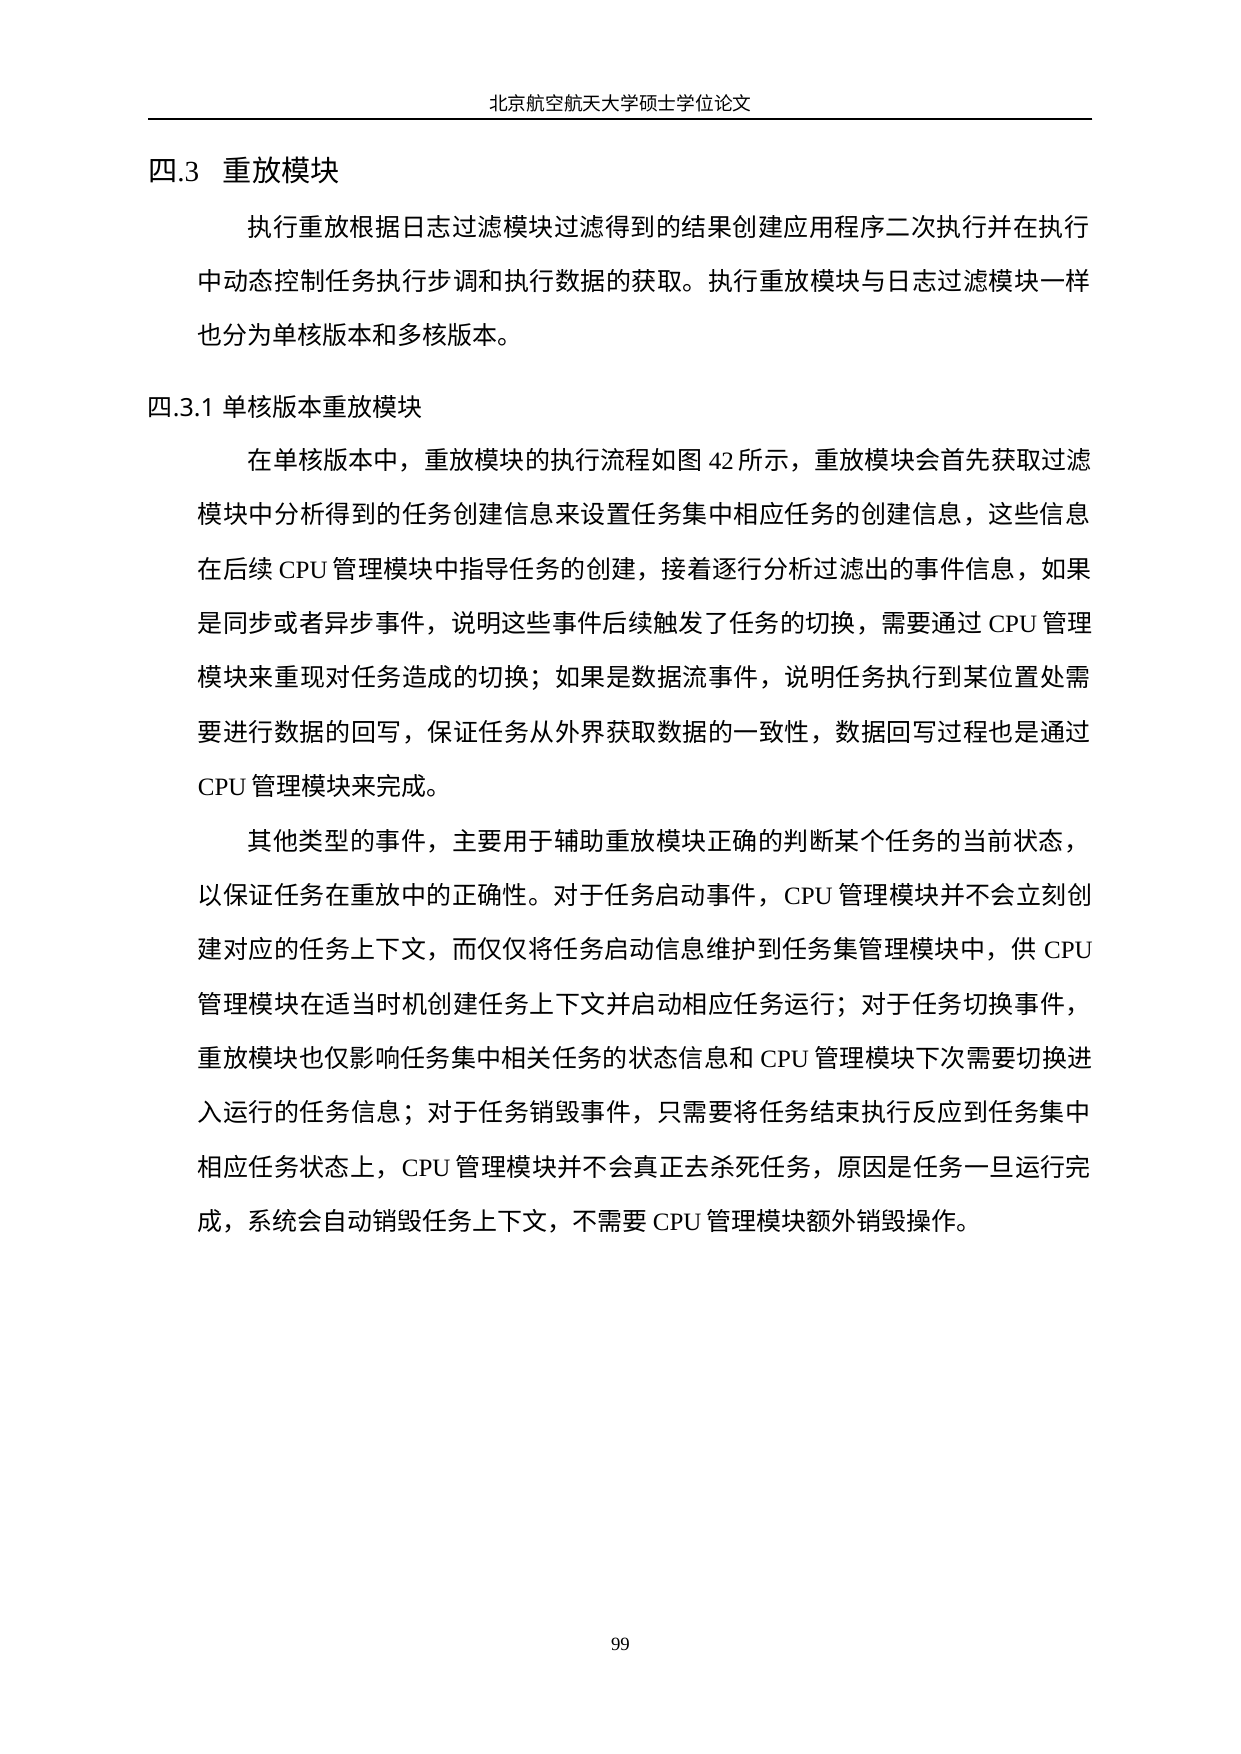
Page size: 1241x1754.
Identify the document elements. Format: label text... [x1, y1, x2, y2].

subtitle 单核版本重放模块 [148, 387, 1092, 423]
text 执行重放根据日志过滤模块过滤得到的结果创建应用程序二次执行并在执行中动态控制任务执行步调和执行数据的获取。执行重放模块与日志过滤模块一样也分为单核版本和多核版本。 [198, 207, 1092, 352]
subtitle 重放模块 [148, 148, 1092, 190]
text 其他类型的事件，主要用于辅助重放模块正确的判断某个任务的当前状态，以保证任务在重放中的正确性。对于任务启动事件，CPU管理模块并不会立刻创建对应的任务上下文，而仅仅将任务启动信息维护到任务集管理模块中，供CPU管理模块在适当时机创建任务上下文并启动相应任务运行；对于任务切换事件，重放模块也仅影响任务集中相关任务的状态信息和CPU管理模块下次需要切换进入运行的任务信息；对于任务销毁事件，只需要将任务结束执行反应到任务集中相应任务状态上，CPU管理模块并不会真正去杀死任务，原因是任务一旦运行完成，系统会自动销毁任务上下文，不需要CPU管理模块额外销毁操作。 [198, 821, 1092, 1238]
text 在单核版本中，重放模块的执行流程如图 42所示，重放模块会首先获取过滤模块中分析得到的任务创建信息来设置任务集中相应任务的创建信息，这些信息在后续CPU管理模块中指导任务的创建，接着逐行分析过滤出的事件信息，如果是同步或者异步事件，说明这些事件后续触发了任务的切换，需要通过CPU管理模块来重现对任务造成的切换；如果是数据流事件，说明任务执行到某位置处需要进行数据的回写，保证任务从外界获取数据的一致性，数据回写过程也是通过CPU管理模块来完成。 [198, 440, 1092, 803]
